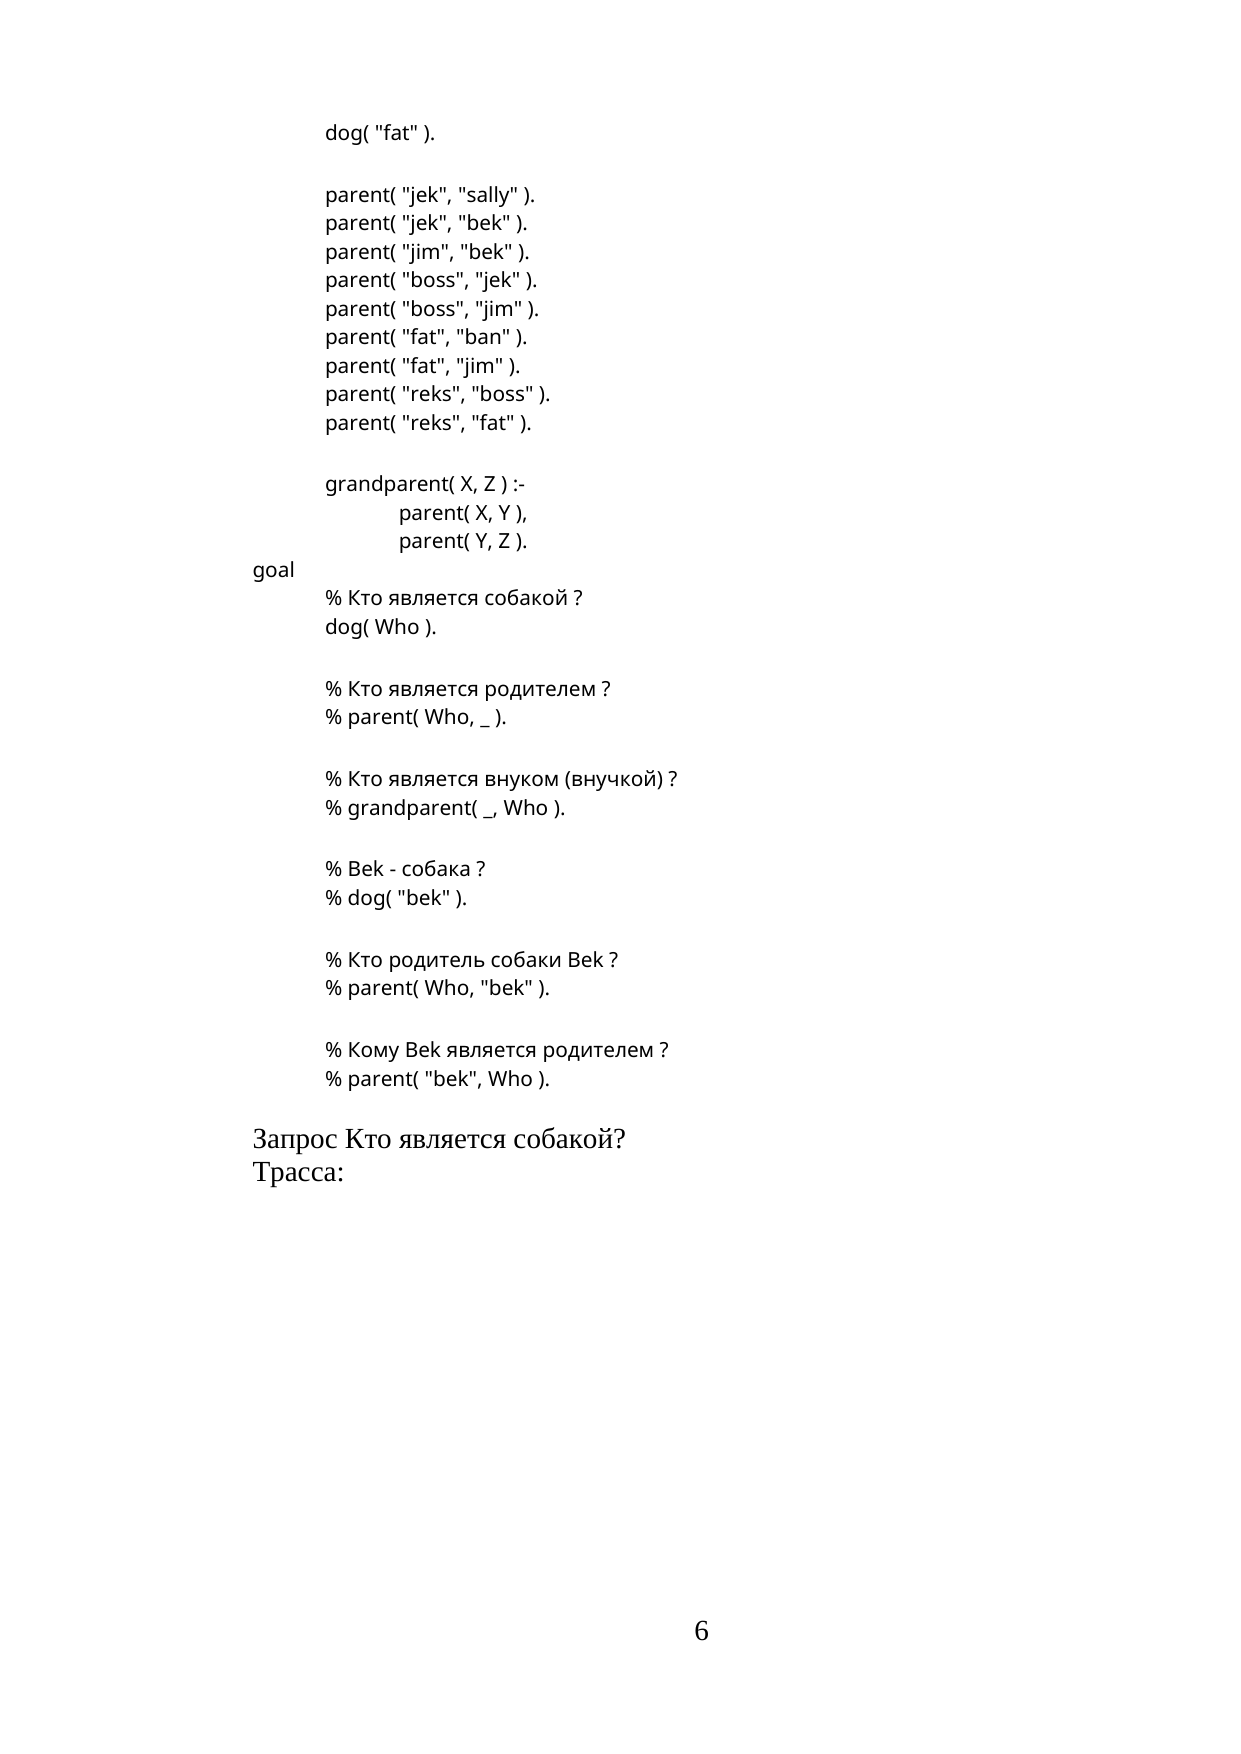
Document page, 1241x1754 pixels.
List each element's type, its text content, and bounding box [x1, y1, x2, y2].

list goal [252, 555, 1152, 583]
list % Кому Bek является родителем ? [252, 1035, 1152, 1064]
list % grandparent( _, Who ). [252, 793, 1152, 821]
list parent( "boss", "jim" ). [252, 294, 1152, 322]
list parent( "jek", "bek" ). [252, 208, 1152, 237]
list Запрос Кто является собакой? [252, 1121, 1152, 1154]
list % parent( Who, _ ). [252, 702, 1152, 731]
list % parent( "bek", Who ). [252, 1064, 1152, 1092]
list Трасса: [252, 1154, 1152, 1188]
list parent( X, Y ), [252, 498, 1152, 526]
list % Bek - собака ? [252, 854, 1152, 883]
list parent( "boss", "jek" ). [252, 265, 1152, 294]
list parent( "fat", "ban" ). [252, 322, 1152, 351]
list parent( "fat", "jim" ). [252, 351, 1152, 379]
list % parent( Who, "bek" ). [252, 973, 1152, 1002]
list % dog( "bek" ). [252, 883, 1152, 911]
list grandparent( X, Z ) :- [252, 469, 1152, 498]
list parent( "jek", "sally" ). [252, 180, 1152, 208]
list parent( Y, Z ). [252, 526, 1152, 555]
list parent( "reks", "boss" ). [252, 379, 1152, 408]
list dog( "fat" ). [252, 118, 1152, 147]
list dog( Who ). [252, 612, 1152, 640]
list parent( "reks", "fat" ). [252, 408, 1152, 436]
list % Кто является родителем ? [252, 674, 1152, 702]
list % Кто является собакой ? [252, 583, 1152, 612]
list % Кто родитель собаки Bek ? [252, 945, 1152, 973]
list parent( "jim", "bek" ). [252, 237, 1152, 265]
list % Кто является внуком (внучкой) ? [252, 764, 1152, 793]
